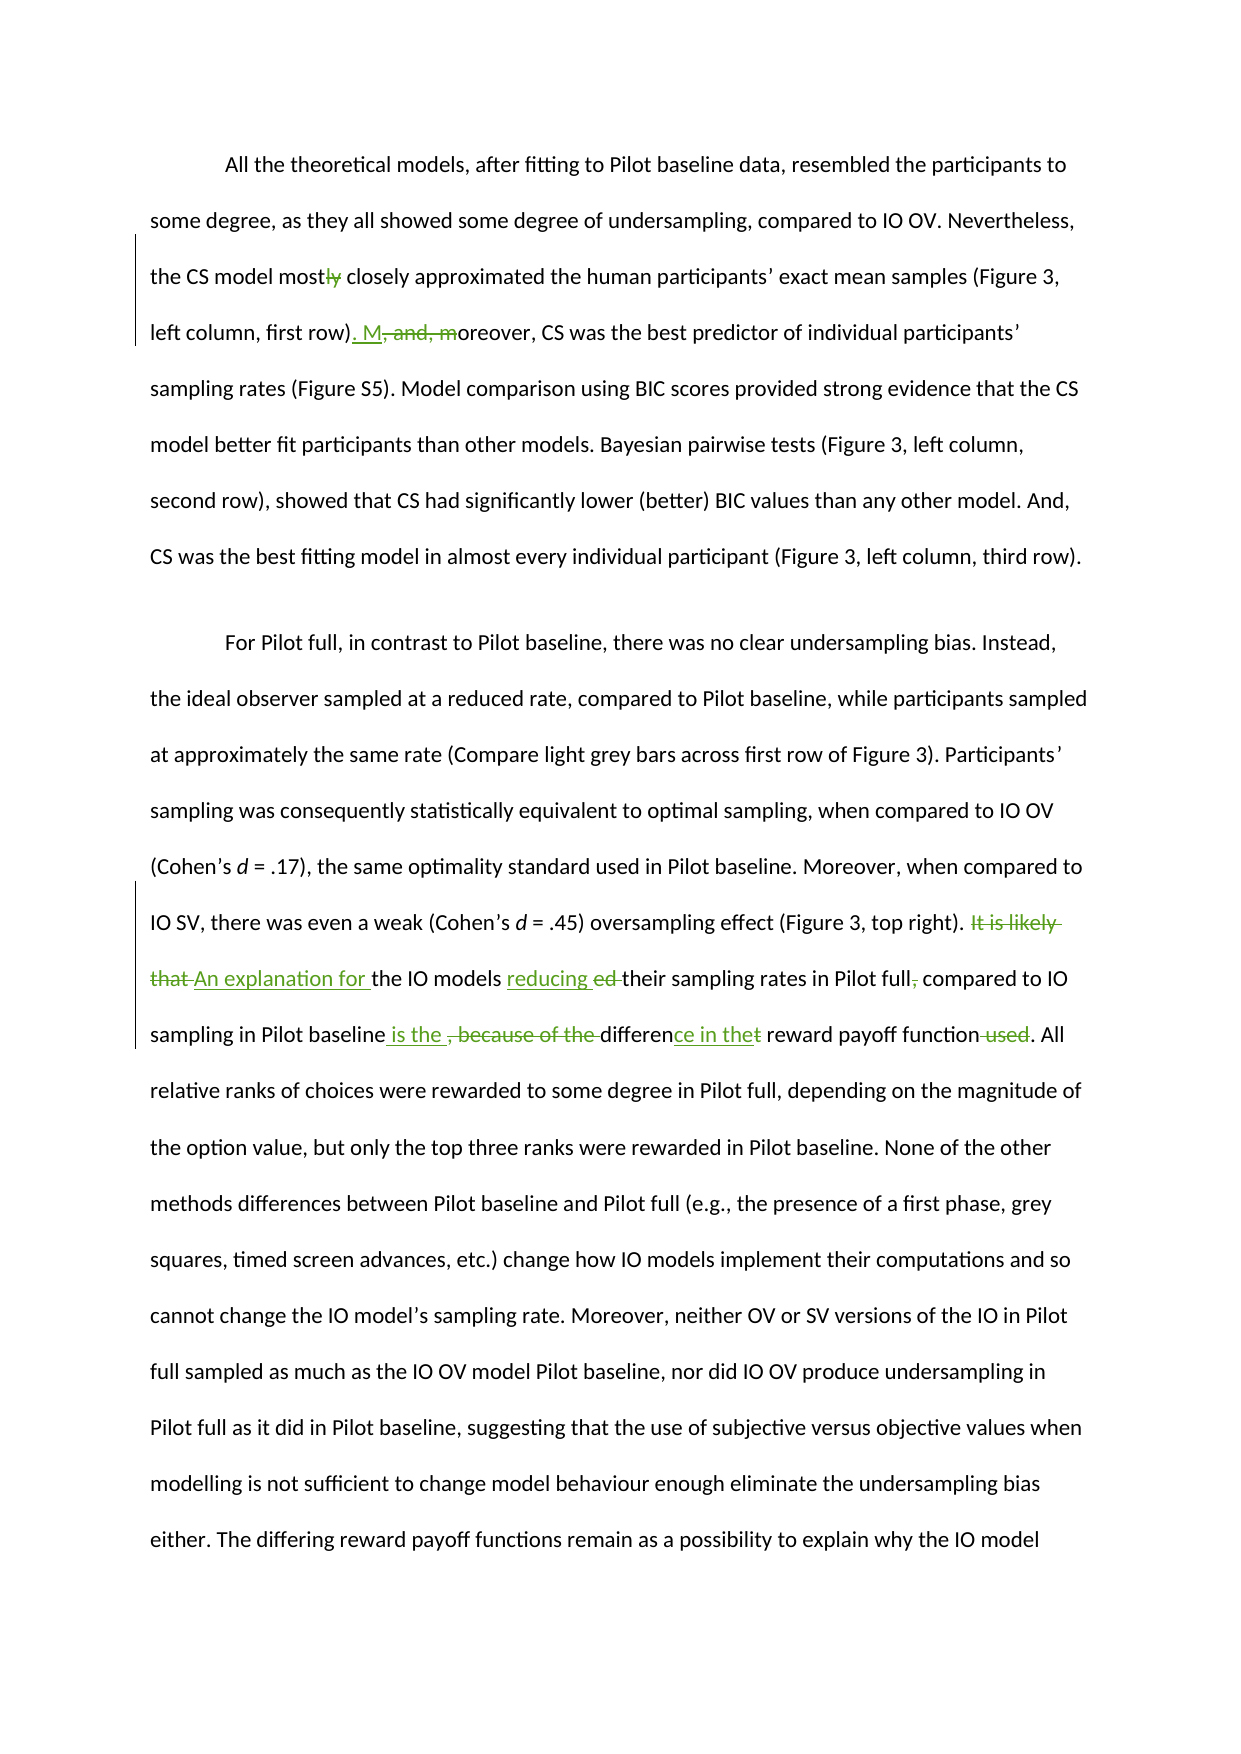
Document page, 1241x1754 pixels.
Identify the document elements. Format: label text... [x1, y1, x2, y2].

text All the theoretical models, after fitting to Pilot baseline data, resembled the participants to some degree, as they all showed some degree of undersampling, compared to IO OV. Nevertheless, the CS model most closely approximated the human participants’ exact mean samples (Figure 3, left column, first row)oreover, CS was the best predictor of individual participants’ sampling rates (Figure S5). Model comparison using BIC scores provided strong evidence that the CS model better fit participants than other models. Bayesian pairwise tests (Figure 3, left column, second row), showed that CS had significantly lower (better) BIC values than any other model. And, CS was the best fitting model in almost every individual participant (Figure 3, left column, third row). [150, 150, 1090, 570]
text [150, 628, 1090, 1553]
